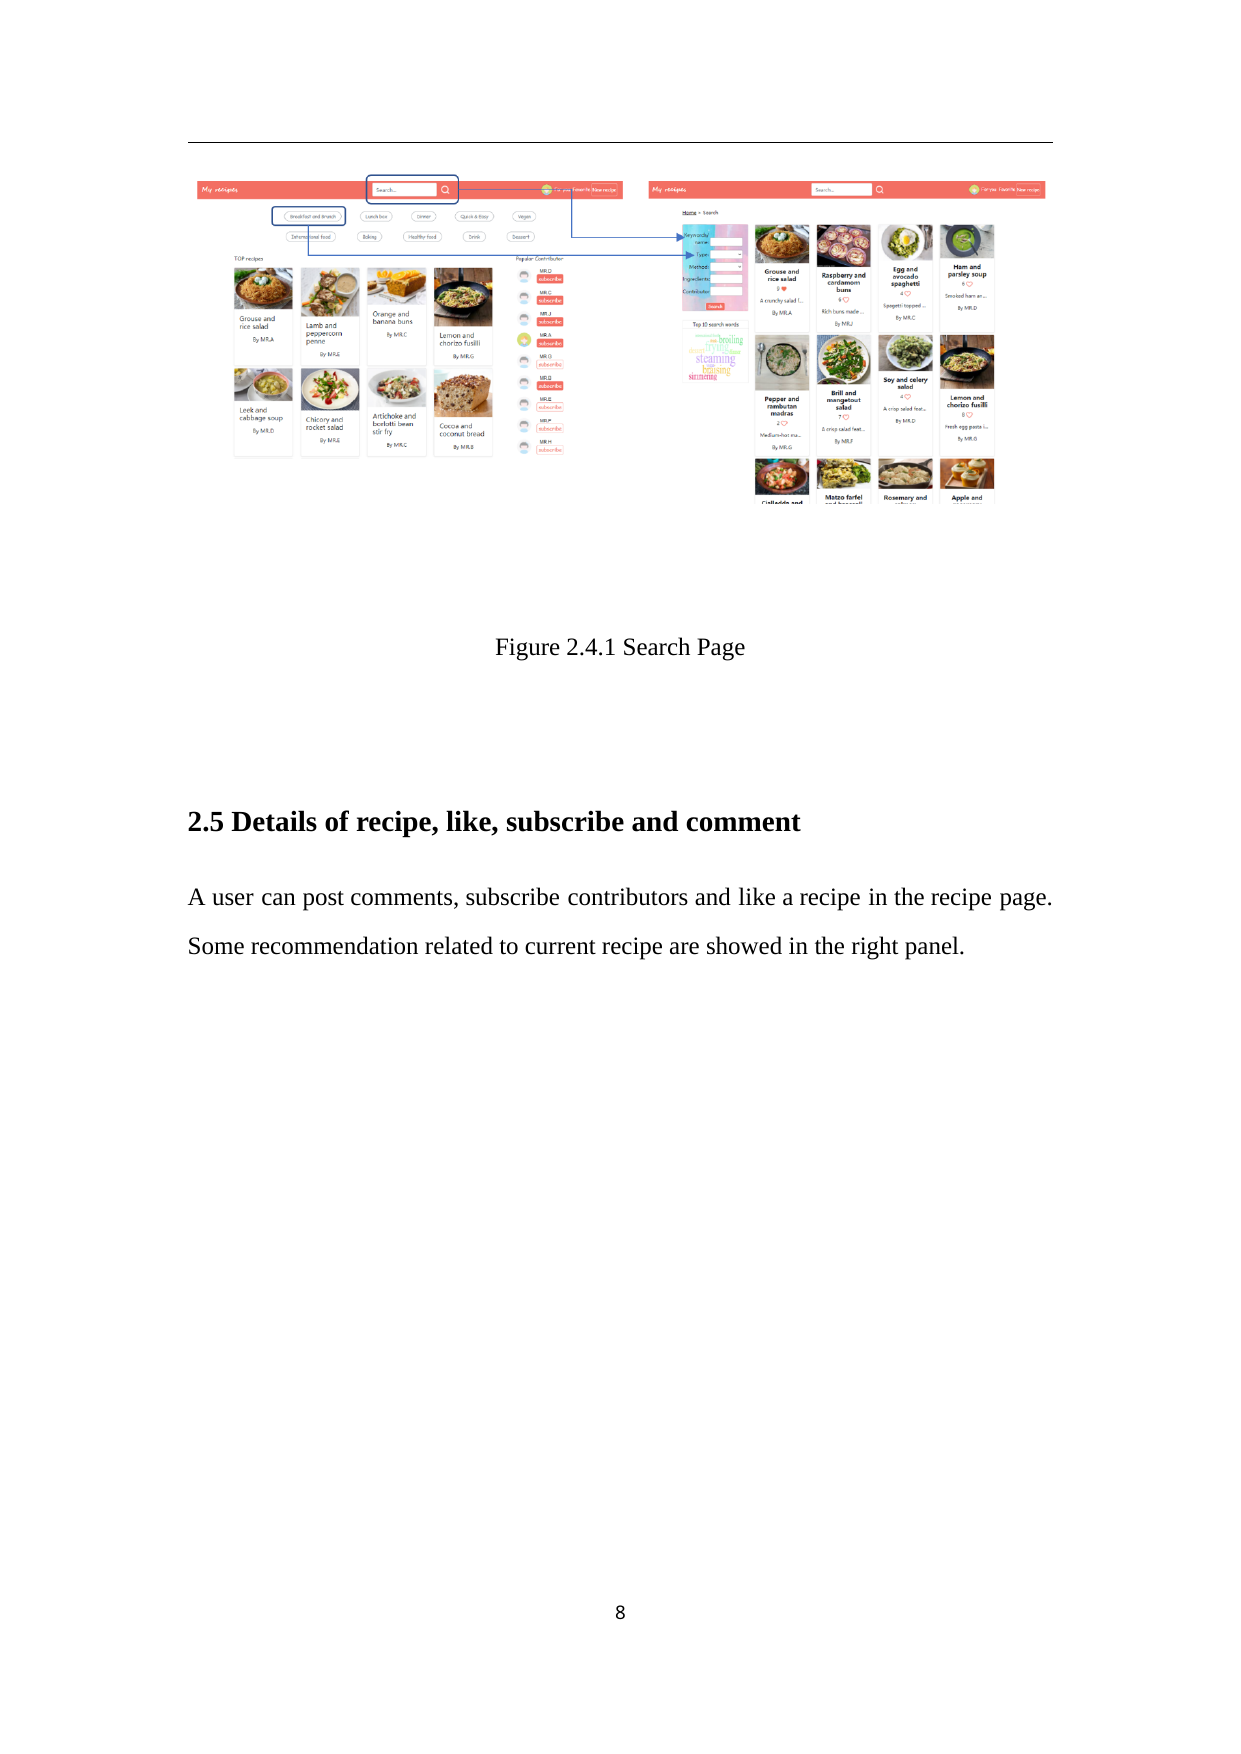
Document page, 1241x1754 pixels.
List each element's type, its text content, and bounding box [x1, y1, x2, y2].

text Figure 2.4.1 Search Page [187, 630, 1053, 662]
picture [187, 159, 1053, 582]
text A user can post comments, subscribe contributors and like a recipe in the recipe page. Some recommendation related to current recipe are showed in the right panel. [187, 881, 1053, 962]
subtitle 2.5 Details of recipe, like, subscribe and comment [187, 788, 1053, 853]
